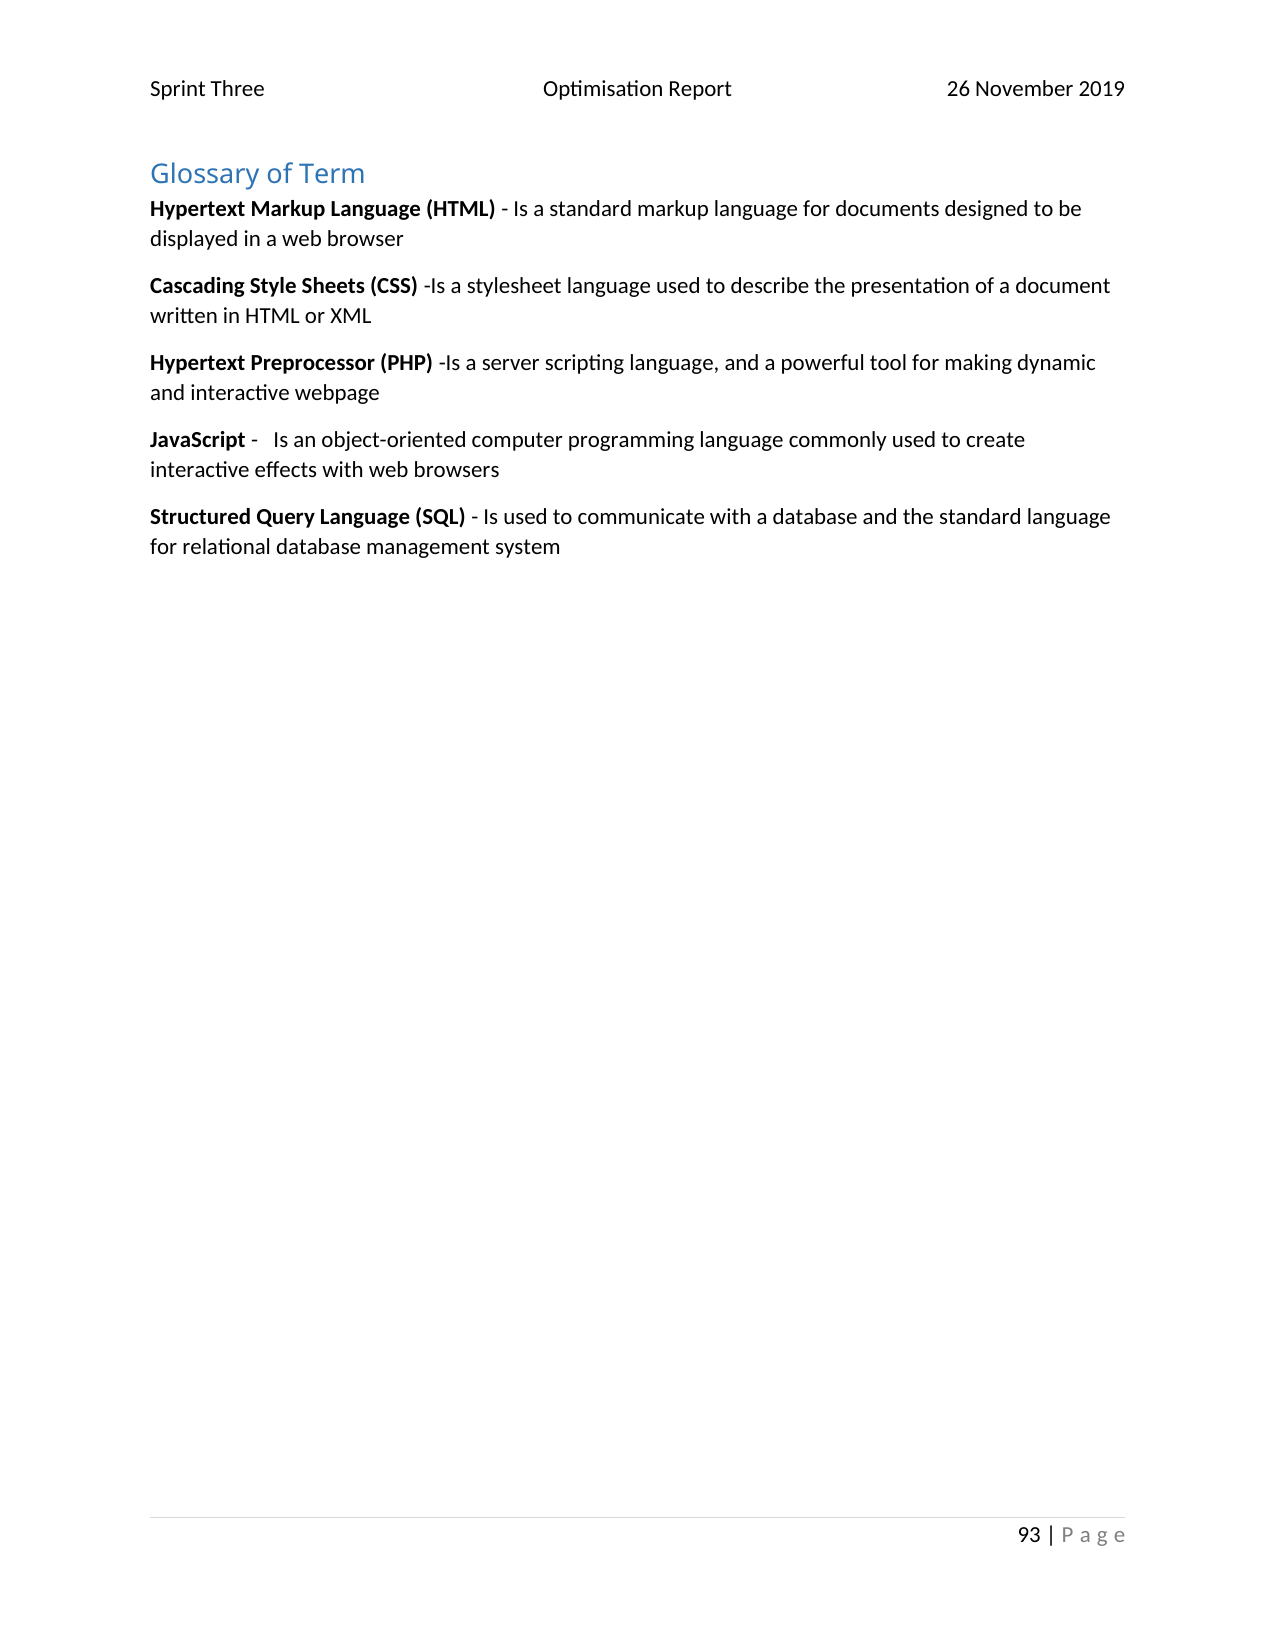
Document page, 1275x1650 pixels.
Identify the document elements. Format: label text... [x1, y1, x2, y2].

text Hypertext Preprocessor (PHP) -Is a server scripting language, and a powerful tool for making dynamic and interactive webpage [150, 348, 1125, 406]
text JavaScript - Is an object-oriented computer programming language commonly used to create interactive effects with web browsers [150, 425, 1125, 483]
text Hypertext Markup Language (HTML) - Is a standard markup language for documents designed to be displayed in a web browser [150, 194, 1125, 252]
subtitle Glossary of Term [150, 154, 1125, 191]
text Structured Query Language (SQL) - Is used to communicate with a database and the standard language for relational database management system [150, 502, 1125, 561]
text Cascading Style Sheets (CSS) -Is a stylesheet language used to describe the presentation of a document written in HTML or XML [150, 271, 1125, 329]
